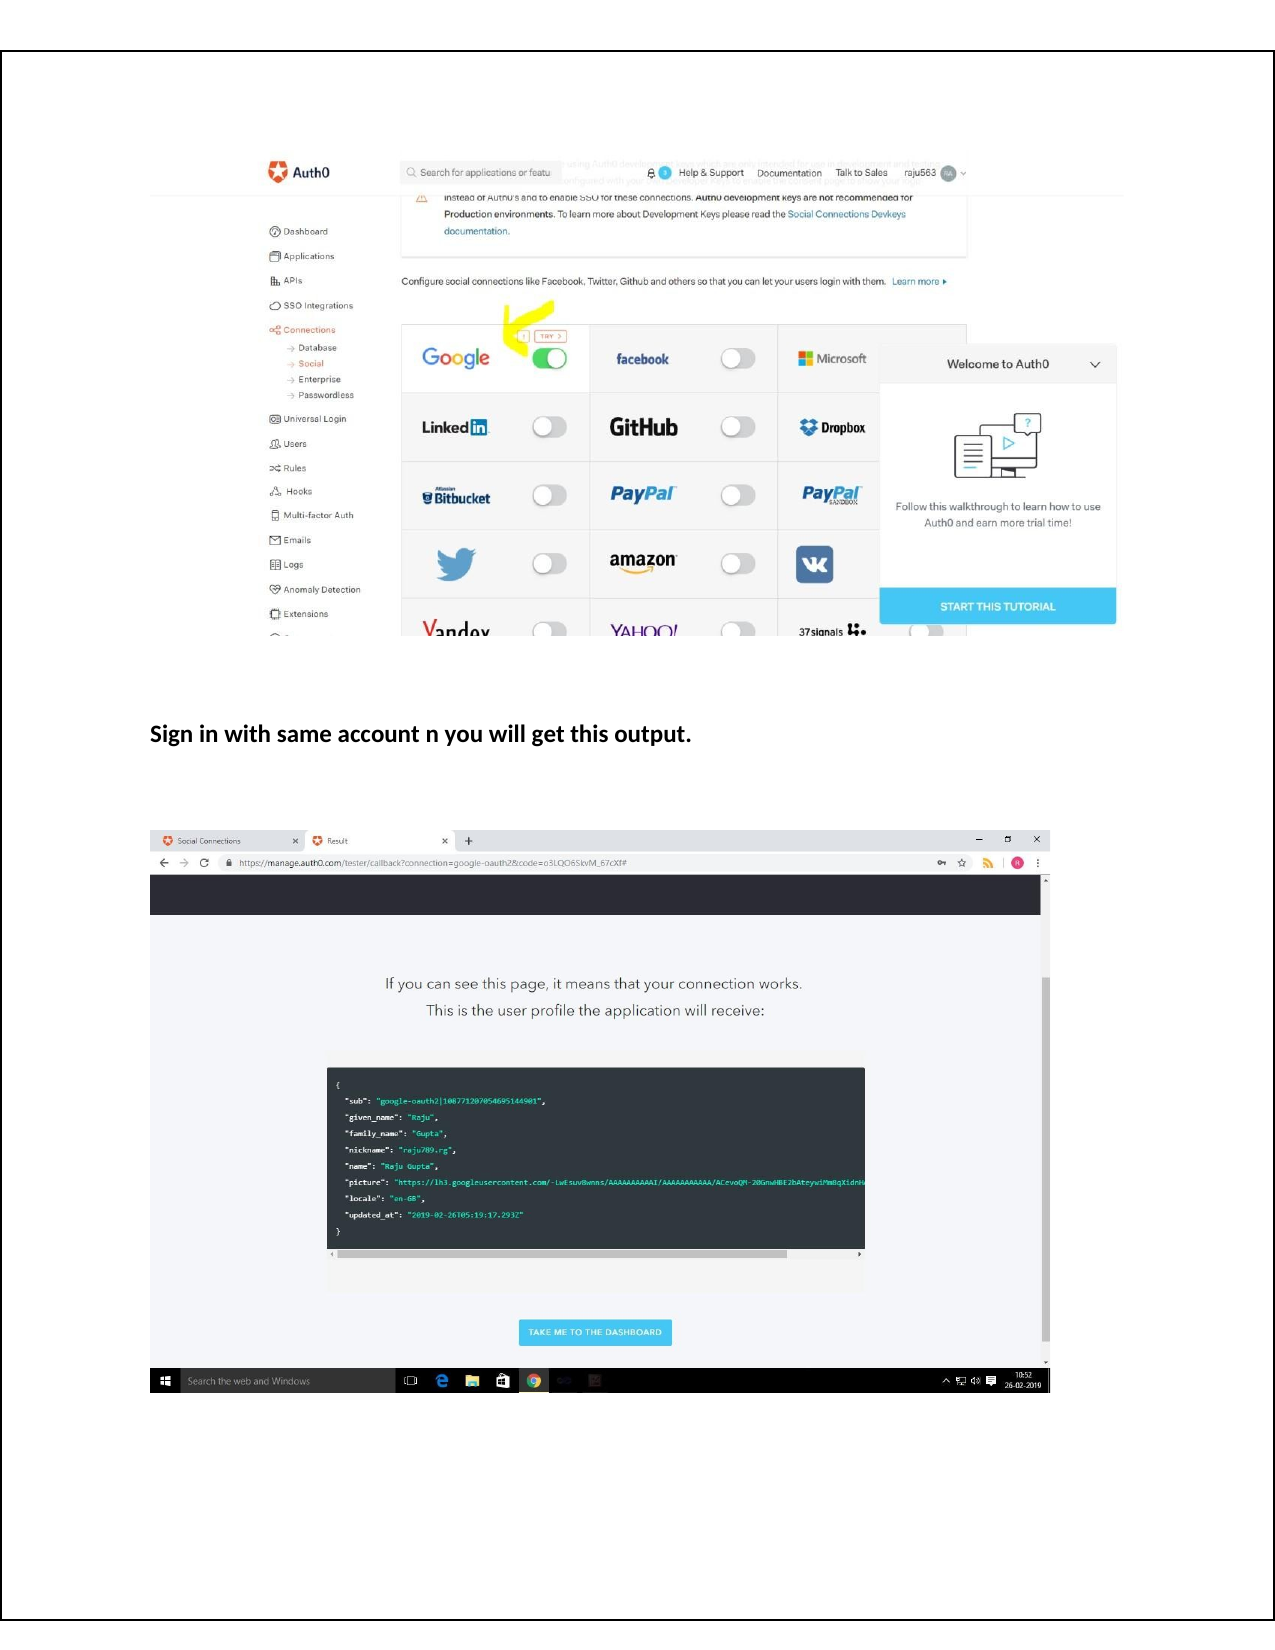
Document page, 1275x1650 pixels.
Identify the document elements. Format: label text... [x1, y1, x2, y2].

picture [150, 150, 1124, 636]
picture [150, 830, 1051, 1393]
text Sign in with same account n you will get this output. [150, 718, 1273, 749]
